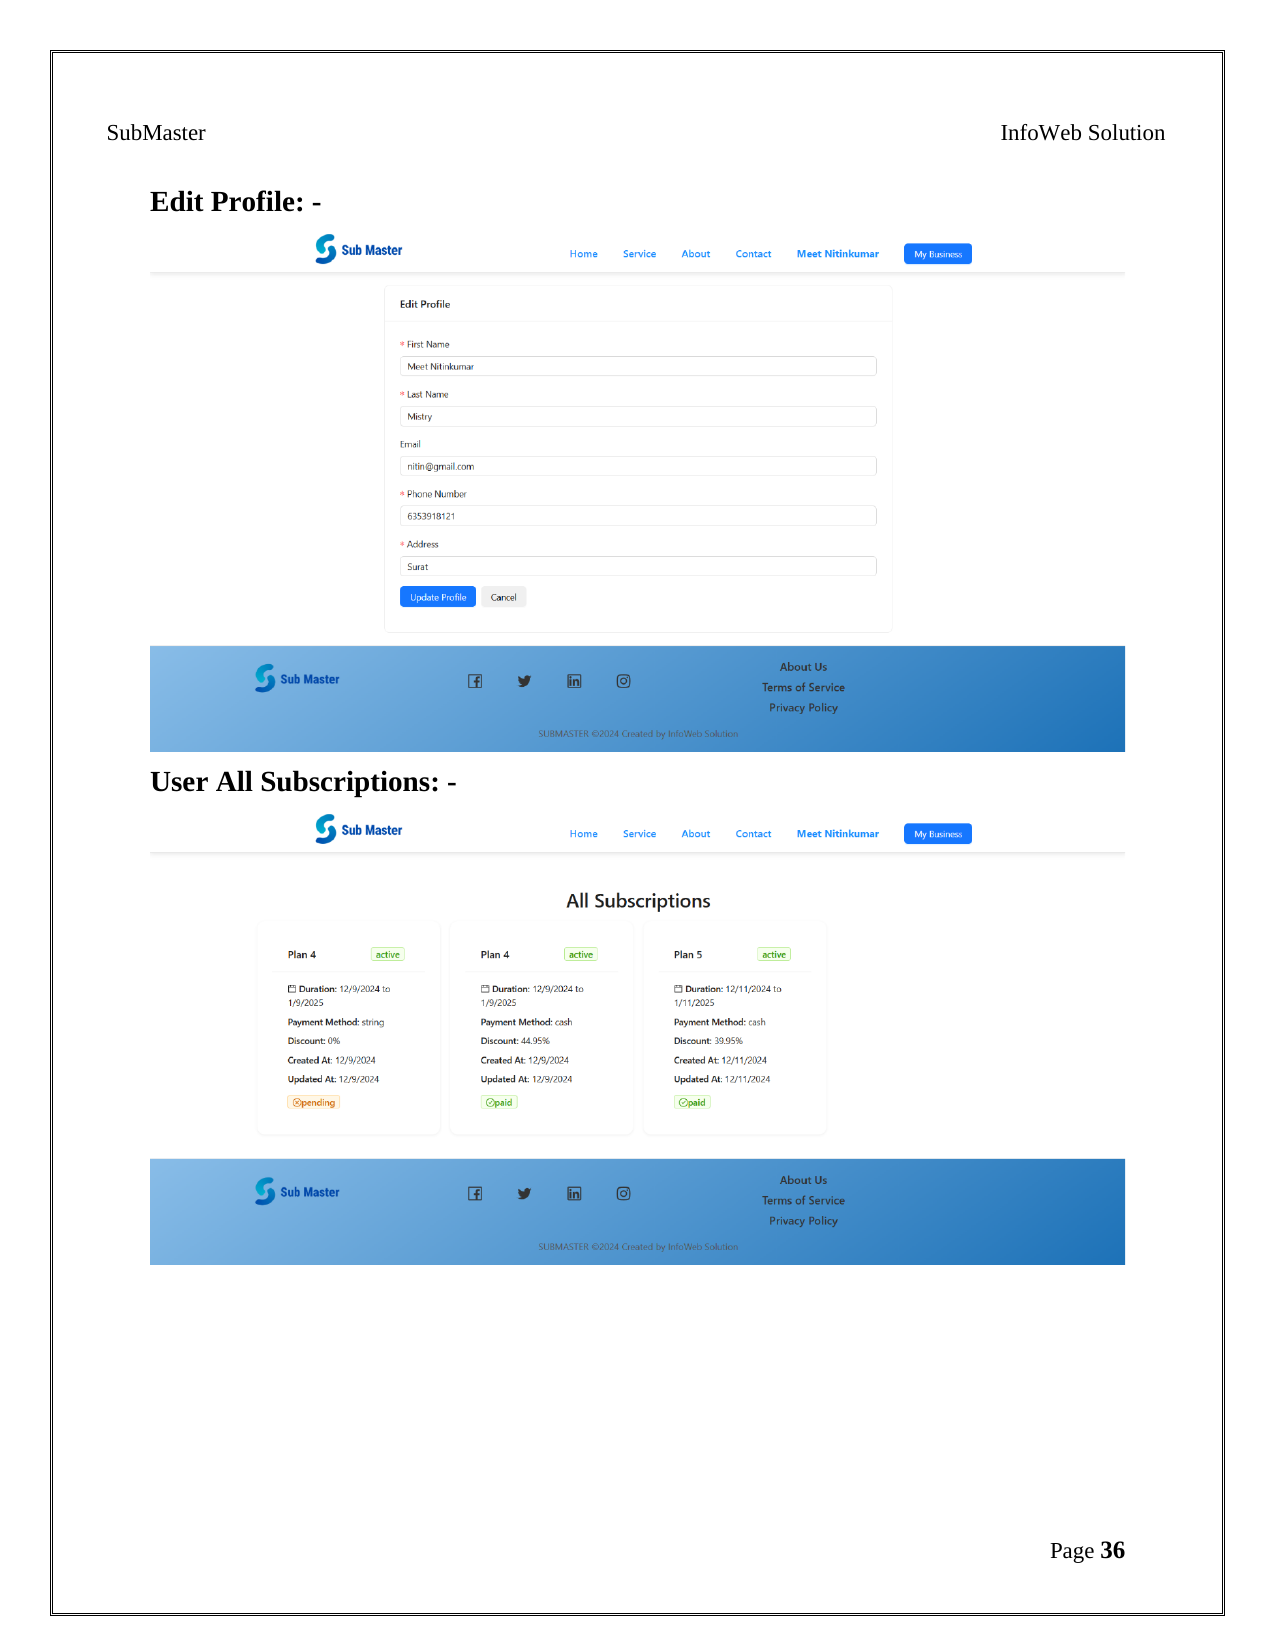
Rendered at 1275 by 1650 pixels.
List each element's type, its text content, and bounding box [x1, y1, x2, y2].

picture [150, 814, 1125, 1265]
text User All Subscriptions: - [150, 764, 1125, 798]
picture [150, 234, 1125, 752]
text Edit Profile: - [150, 184, 1125, 218]
